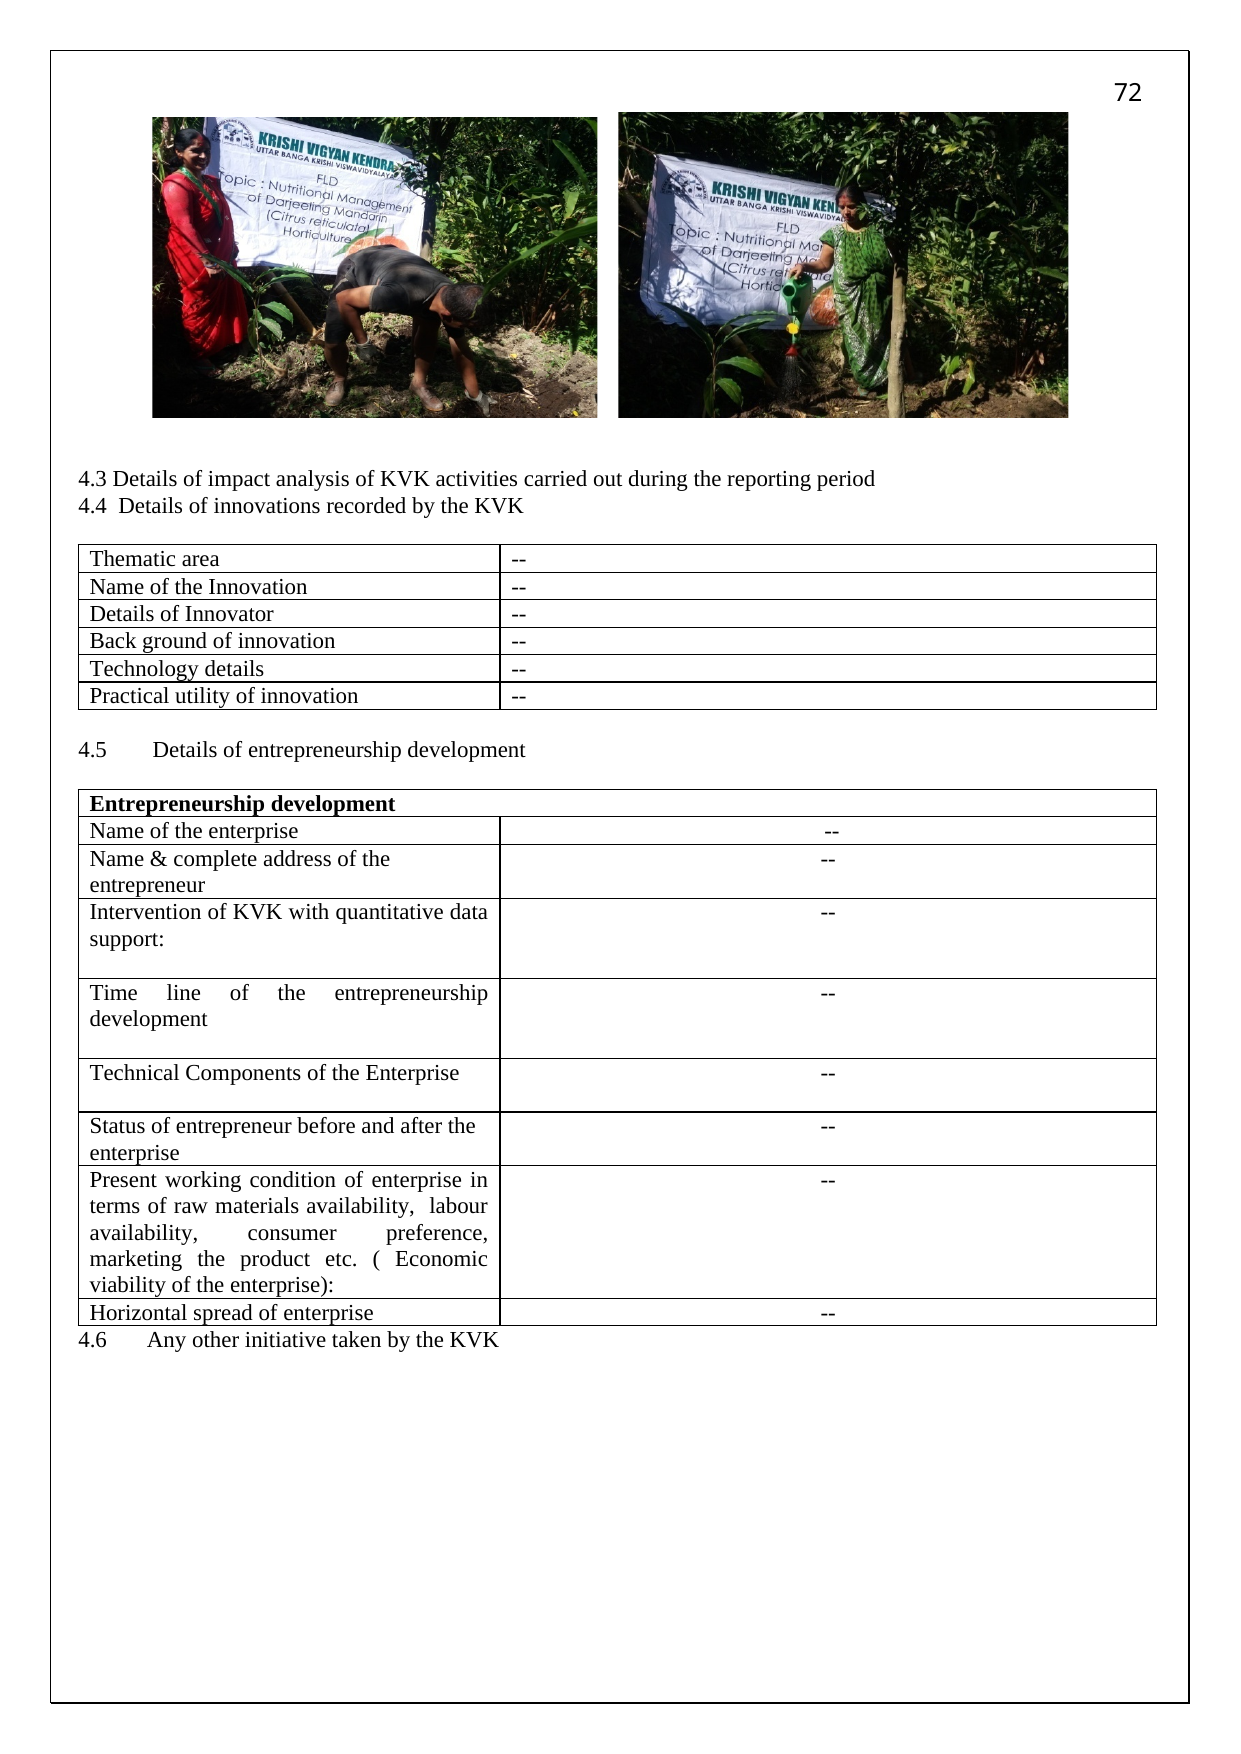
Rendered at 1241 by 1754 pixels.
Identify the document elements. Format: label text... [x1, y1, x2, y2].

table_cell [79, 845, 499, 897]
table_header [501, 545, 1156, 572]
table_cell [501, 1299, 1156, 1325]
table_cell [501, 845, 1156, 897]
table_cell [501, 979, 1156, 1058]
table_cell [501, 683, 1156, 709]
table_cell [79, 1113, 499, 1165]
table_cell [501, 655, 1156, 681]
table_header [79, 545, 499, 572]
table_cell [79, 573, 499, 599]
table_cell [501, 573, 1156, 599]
text 4.3 Details of impact analysis of KVK activities carried out during the reporting period [78, 465, 1142, 492]
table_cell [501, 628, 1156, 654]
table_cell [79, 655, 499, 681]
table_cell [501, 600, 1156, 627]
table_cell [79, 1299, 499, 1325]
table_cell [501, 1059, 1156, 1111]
text 4.5 Details of entrepreneurship development [78, 736, 1142, 762]
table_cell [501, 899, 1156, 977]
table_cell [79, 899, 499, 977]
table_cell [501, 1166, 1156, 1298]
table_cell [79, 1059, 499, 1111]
picture [152, 117, 598, 418]
text 4.4 Details of innovations recorded by the KVK [78, 492, 1142, 518]
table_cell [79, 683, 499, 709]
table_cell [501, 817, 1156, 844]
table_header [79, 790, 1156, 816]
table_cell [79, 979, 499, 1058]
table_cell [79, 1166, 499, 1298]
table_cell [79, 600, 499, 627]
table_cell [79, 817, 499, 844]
picture [618, 112, 1069, 418]
text 4.6 Any other initiative taken by the KVK [78, 1326, 1142, 1353]
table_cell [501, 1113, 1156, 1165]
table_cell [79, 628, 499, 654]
